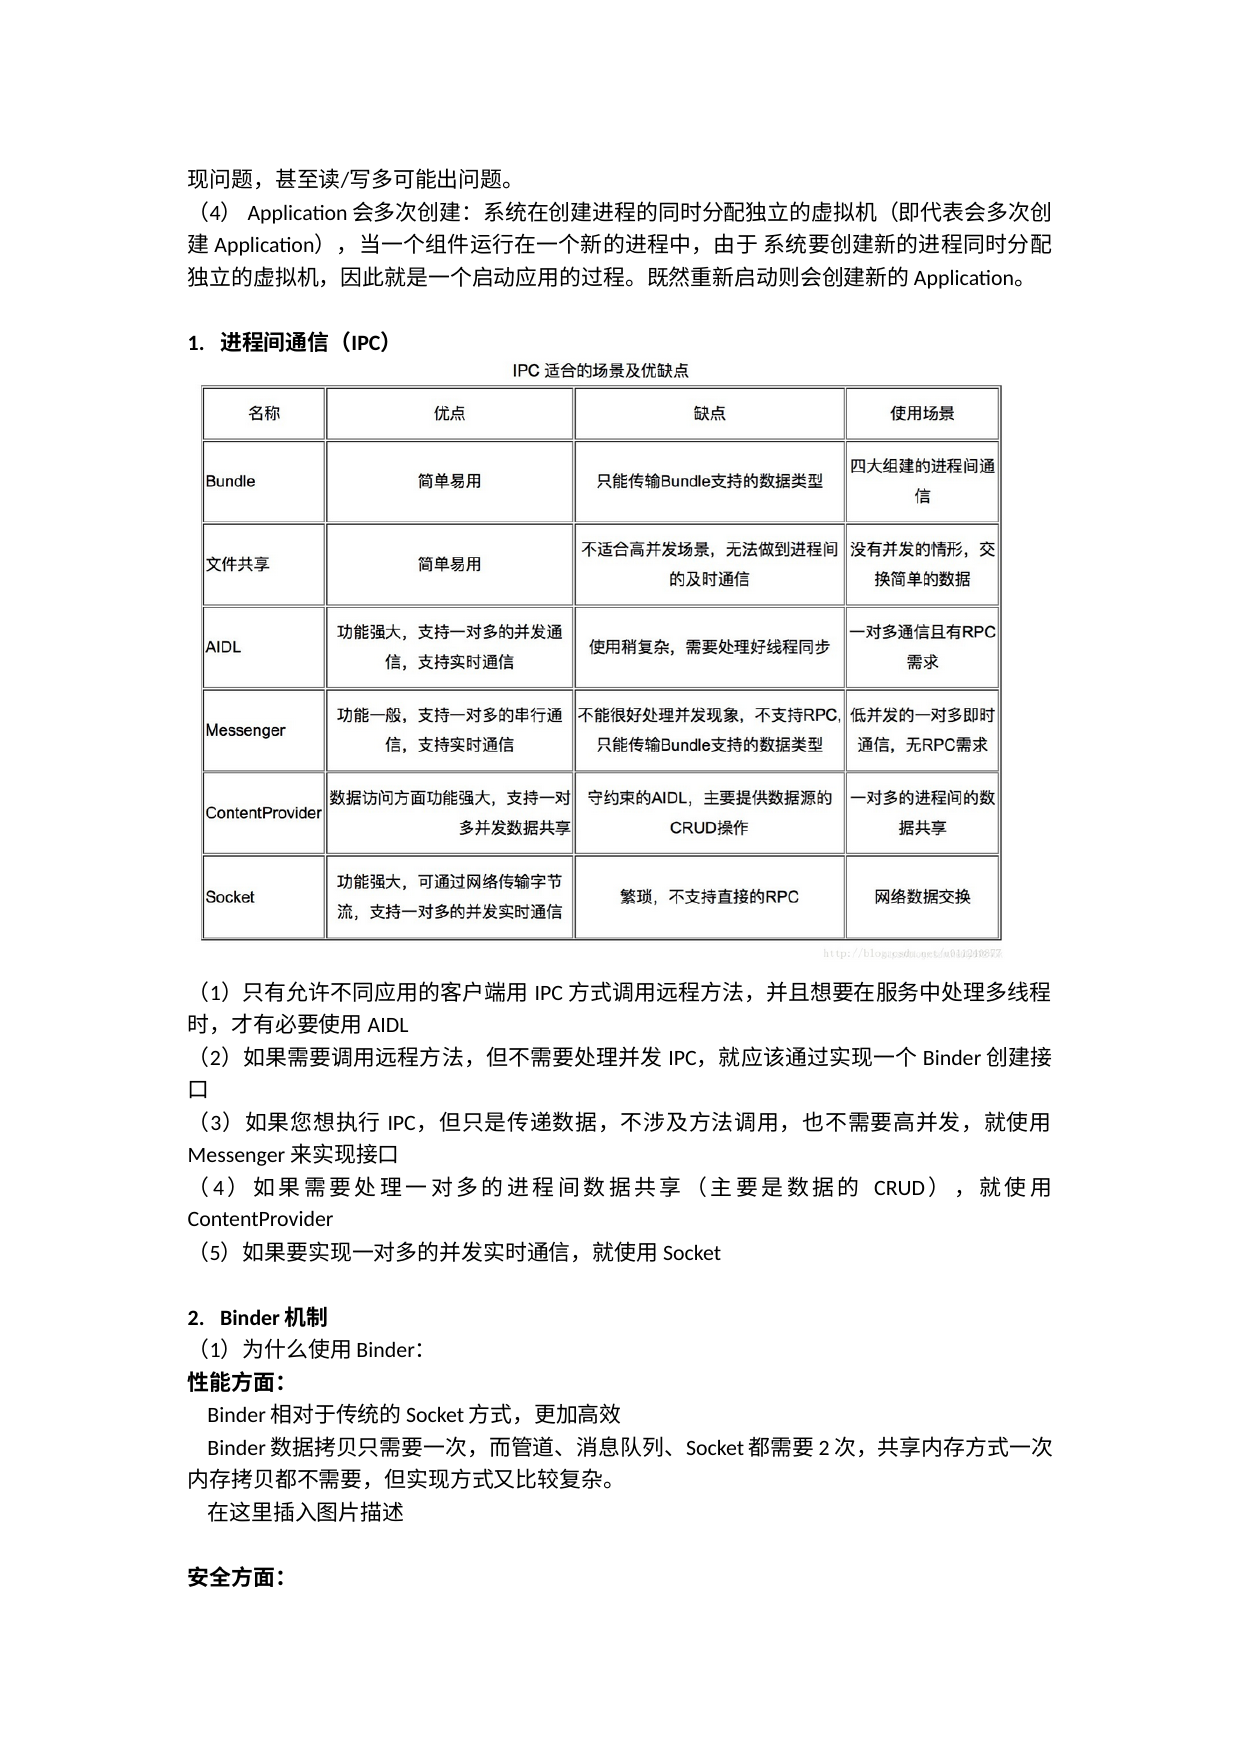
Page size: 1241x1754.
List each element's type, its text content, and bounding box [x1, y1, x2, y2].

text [187, 162, 1053, 194]
text （1）为什么使用Binder： [187, 1332, 1053, 1364]
text Binder相对于传统的Socket方式，更加高效 [187, 1397, 1053, 1429]
list （1）只有允许不同应用的客户端用 IPC 方式调用远程方法，并且想要在服务中处理多线程时，才有必要使用 AIDL [187, 974, 1053, 1039]
picture [187, 357, 1017, 967]
text 安全方面： [187, 1559, 1053, 1592]
text （4） Application会多次创建：系统在创建进程的同时分配独立的虚拟机（即代表会多次创建Application），当一个组件运行在一个新的进程中，由于 系统要创建新的进程同时分配独立的虚拟机，因此就是一个启动应用的过程。既然重新启动则会创建新的Application。 [187, 194, 1053, 292]
list （4）如果需要处理一对多的进程间数据共享（主要是数据的 CRUD），就使用 ContentProvider [187, 1169, 1053, 1234]
list Binder机制 [187, 1299, 1053, 1332]
text 性能方面： [187, 1364, 1053, 1397]
text 在这里插入图片描述 [187, 1494, 1053, 1527]
list （2）如果需要调用远程方法，但不需要处理并发 IPC，就应该通过实现一个 Binder 创建接口 [187, 1039, 1053, 1104]
list （5）如果要实现一对多的并发实时通信，就使用 Socket [187, 1234, 1053, 1267]
list （3）如果您想执行 IPC，但只是传递数据，不涉及方法调用，也不需要高并发，就使用 Messenger 来实现接口 [187, 1104, 1053, 1169]
list 进程间通信（IPC） [187, 324, 1053, 357]
text Binder数据拷贝只需要一次，而管道、消息队列、Socket都需要2次，共享内存方式一次内存拷贝都不需要，但实现方式又比较复杂。 [187, 1429, 1053, 1494]
